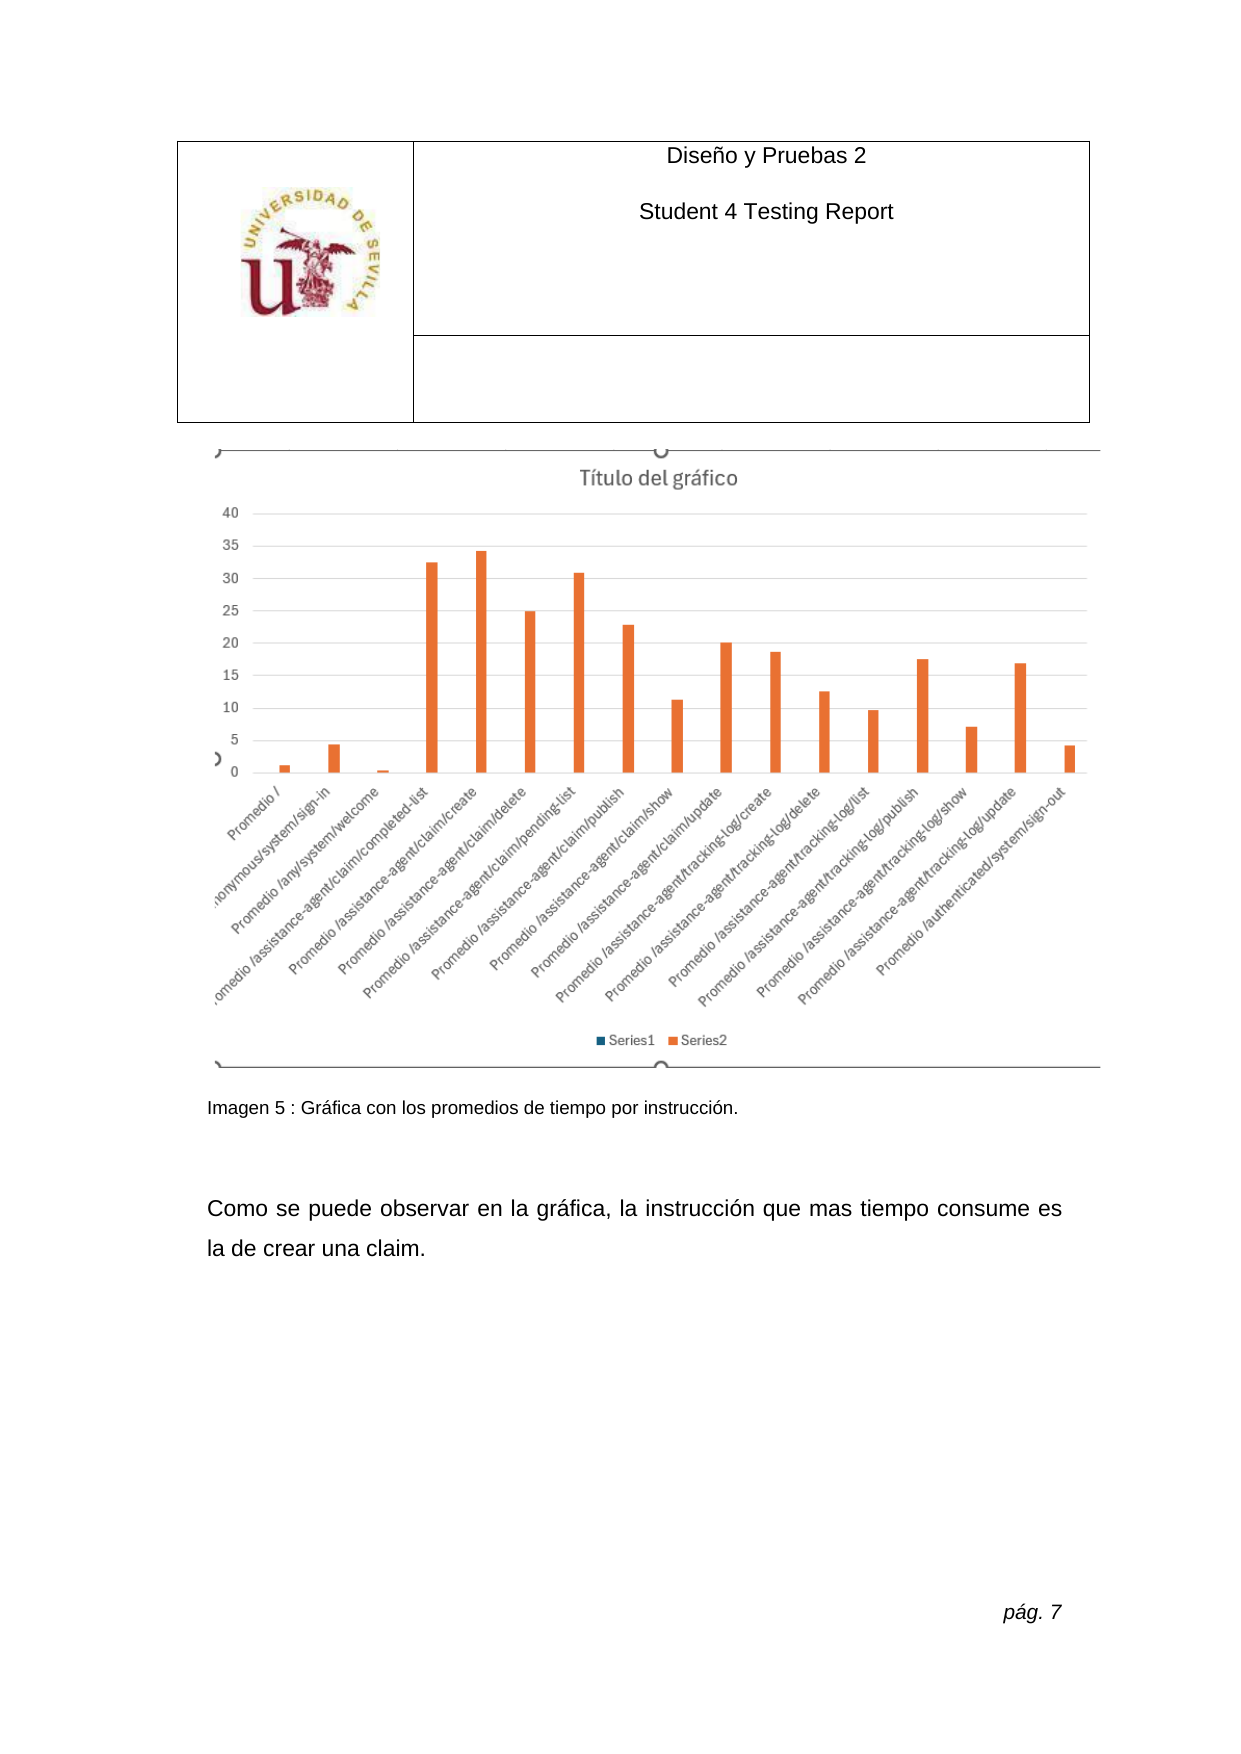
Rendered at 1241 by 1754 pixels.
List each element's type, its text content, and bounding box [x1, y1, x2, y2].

text Imagen 5 : Gráfica con los promedios de tiempo por instrucción. [177, 1097, 1063, 1119]
text Como se puede observar en la gráfica, la instrucción que mas tiempo consume es la de crear una claim. [207, 1195, 1063, 1261]
picture [240, 187, 381, 317]
picture [214, 449, 1101, 1068]
